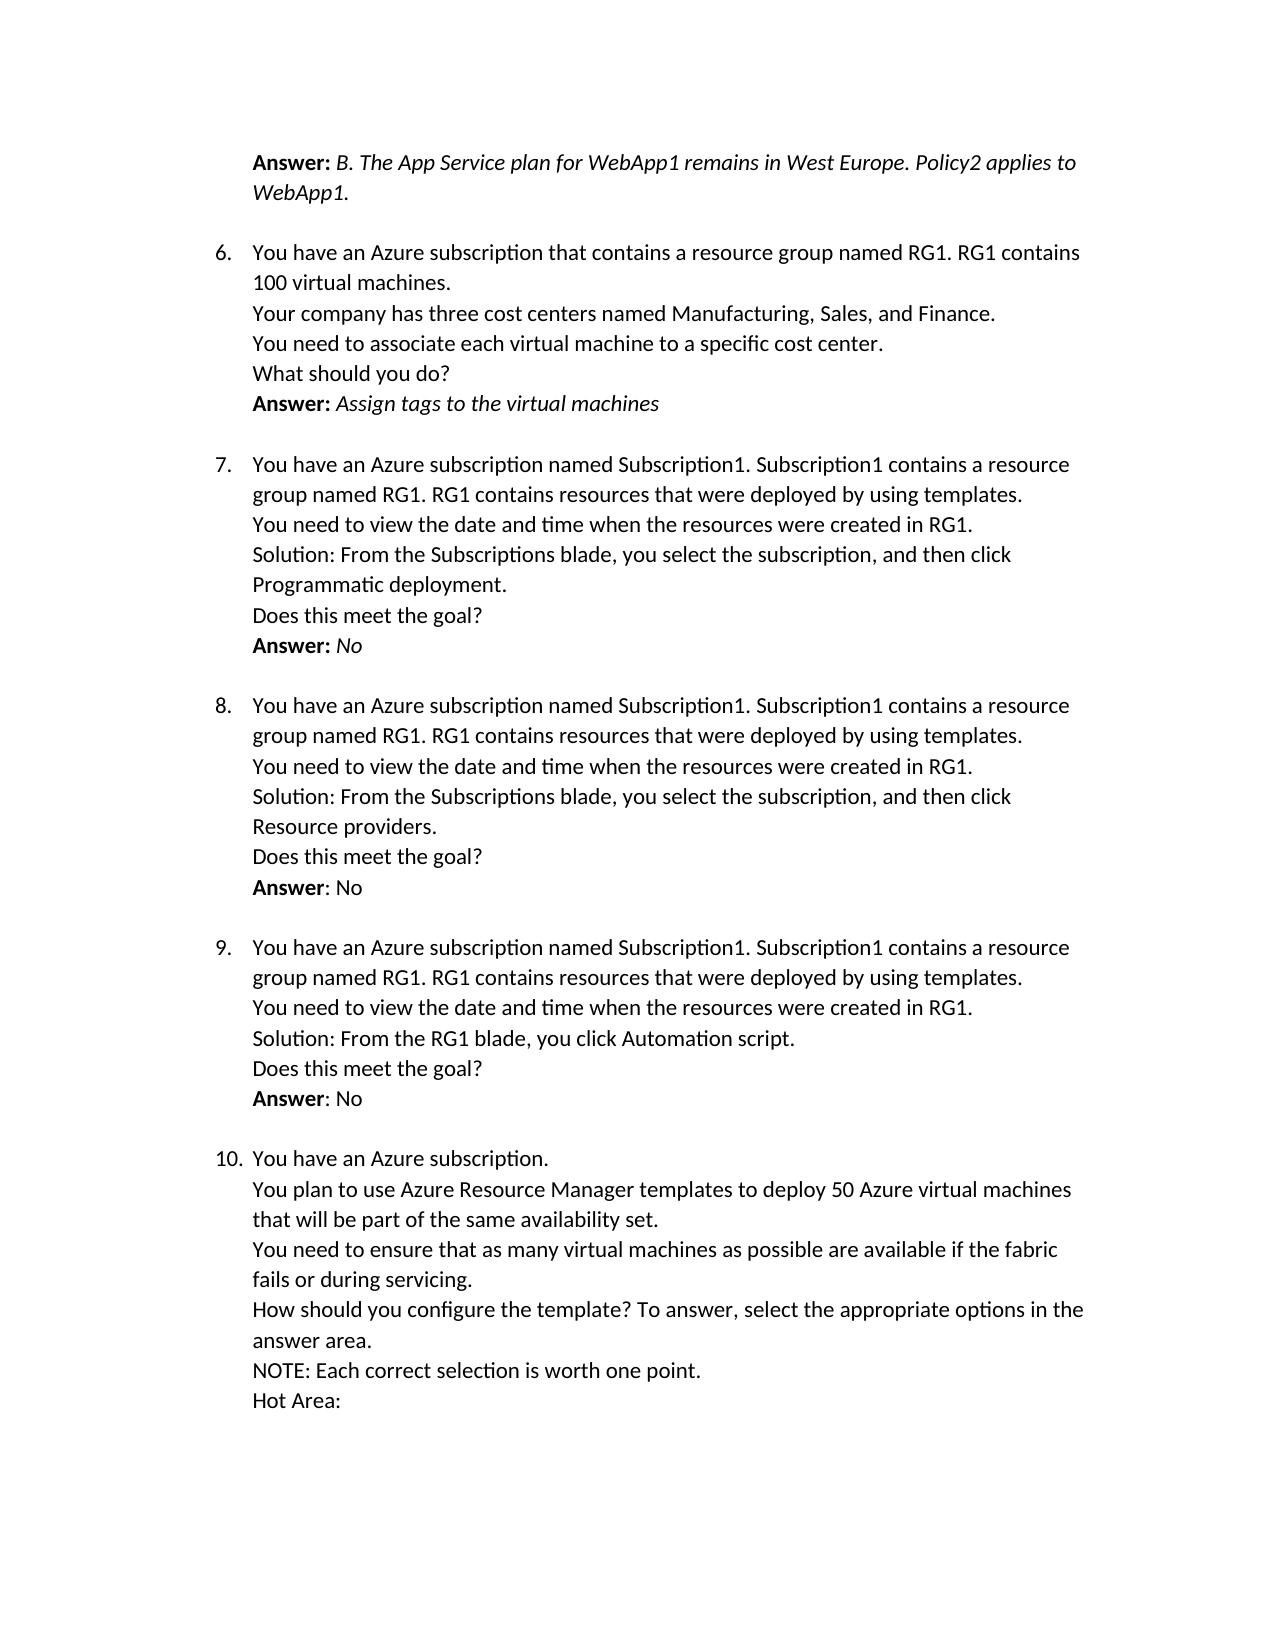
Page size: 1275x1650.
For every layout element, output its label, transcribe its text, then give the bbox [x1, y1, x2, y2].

list You have an Azure subscription named Subscription1. Subscription1 contains a resource group named RG1. RG1 contains resources that were deployed by using templates. You need to view the date and time when the resources were created in RG1. Solution: From the Subscriptions blade, you select the subscription, and then click Programmatic deployment. Does this meet the goal? [215, 450, 1098, 629]
list You have an Azure subscription that contains a resource group named RG1. RG1 contains 100 virtual machines. [215, 238, 1098, 296]
list You have an Azure subscription named Subscription1. Subscription1 contains a resource group named RG1. RG1 contains resources that were deployed by using templates. [215, 933, 1098, 991]
text You need to associate each virtual machine to a specific cost center. [177, 329, 1098, 357]
text How should you configure the template? To answer, select the appropriate options in the answer area. [252, 1296, 1098, 1354]
text Your company has three cost centers named Manufacturing, Sales, and Finance. [177, 299, 1098, 327]
text You plan to use Azure Resource Manager templates to deploy 50 Azure virtual machines that will be part of the same availability set. [252, 1175, 1098, 1233]
text NOTE: Each correct selection is worth one point. [252, 1356, 1098, 1384]
text You need to view the date and time when the resources were created in RG1. [252, 993, 1098, 1021]
text You need to ensure that as many virtual machines as possible are available if the fabric fails or during servicing. [252, 1235, 1098, 1293]
list You have an Azure subscription. [215, 1144, 1098, 1172]
text What should you do? [177, 359, 1098, 387]
text Hot Area: [252, 1386, 1098, 1414]
text Solution: From the RG1 blade, you click Automation script. [252, 1024, 1098, 1052]
list You have an Azure subscription named Subscription1. Subscription1 contains a resource group named RG1. RG1 contains resources that were deployed by using templates. You need to view the date and time when the resources were created in RG1. Solution: From the Subscriptions blade, you select the subscription, and then click Resource providers. Does this meet the goal? [215, 691, 1098, 870]
text Answer: No [252, 1084, 1098, 1112]
text Answer: No [252, 631, 1098, 659]
text Answer: Assign tags to the virtual machines [177, 389, 1098, 417]
text Does this meet the goal? [252, 1054, 1098, 1082]
text Answer: No [252, 873, 1098, 901]
text Answer: B. The App Service plan for WebApp1 remains in West Europe. Policy2 applies to WebApp1. [252, 148, 1098, 206]
